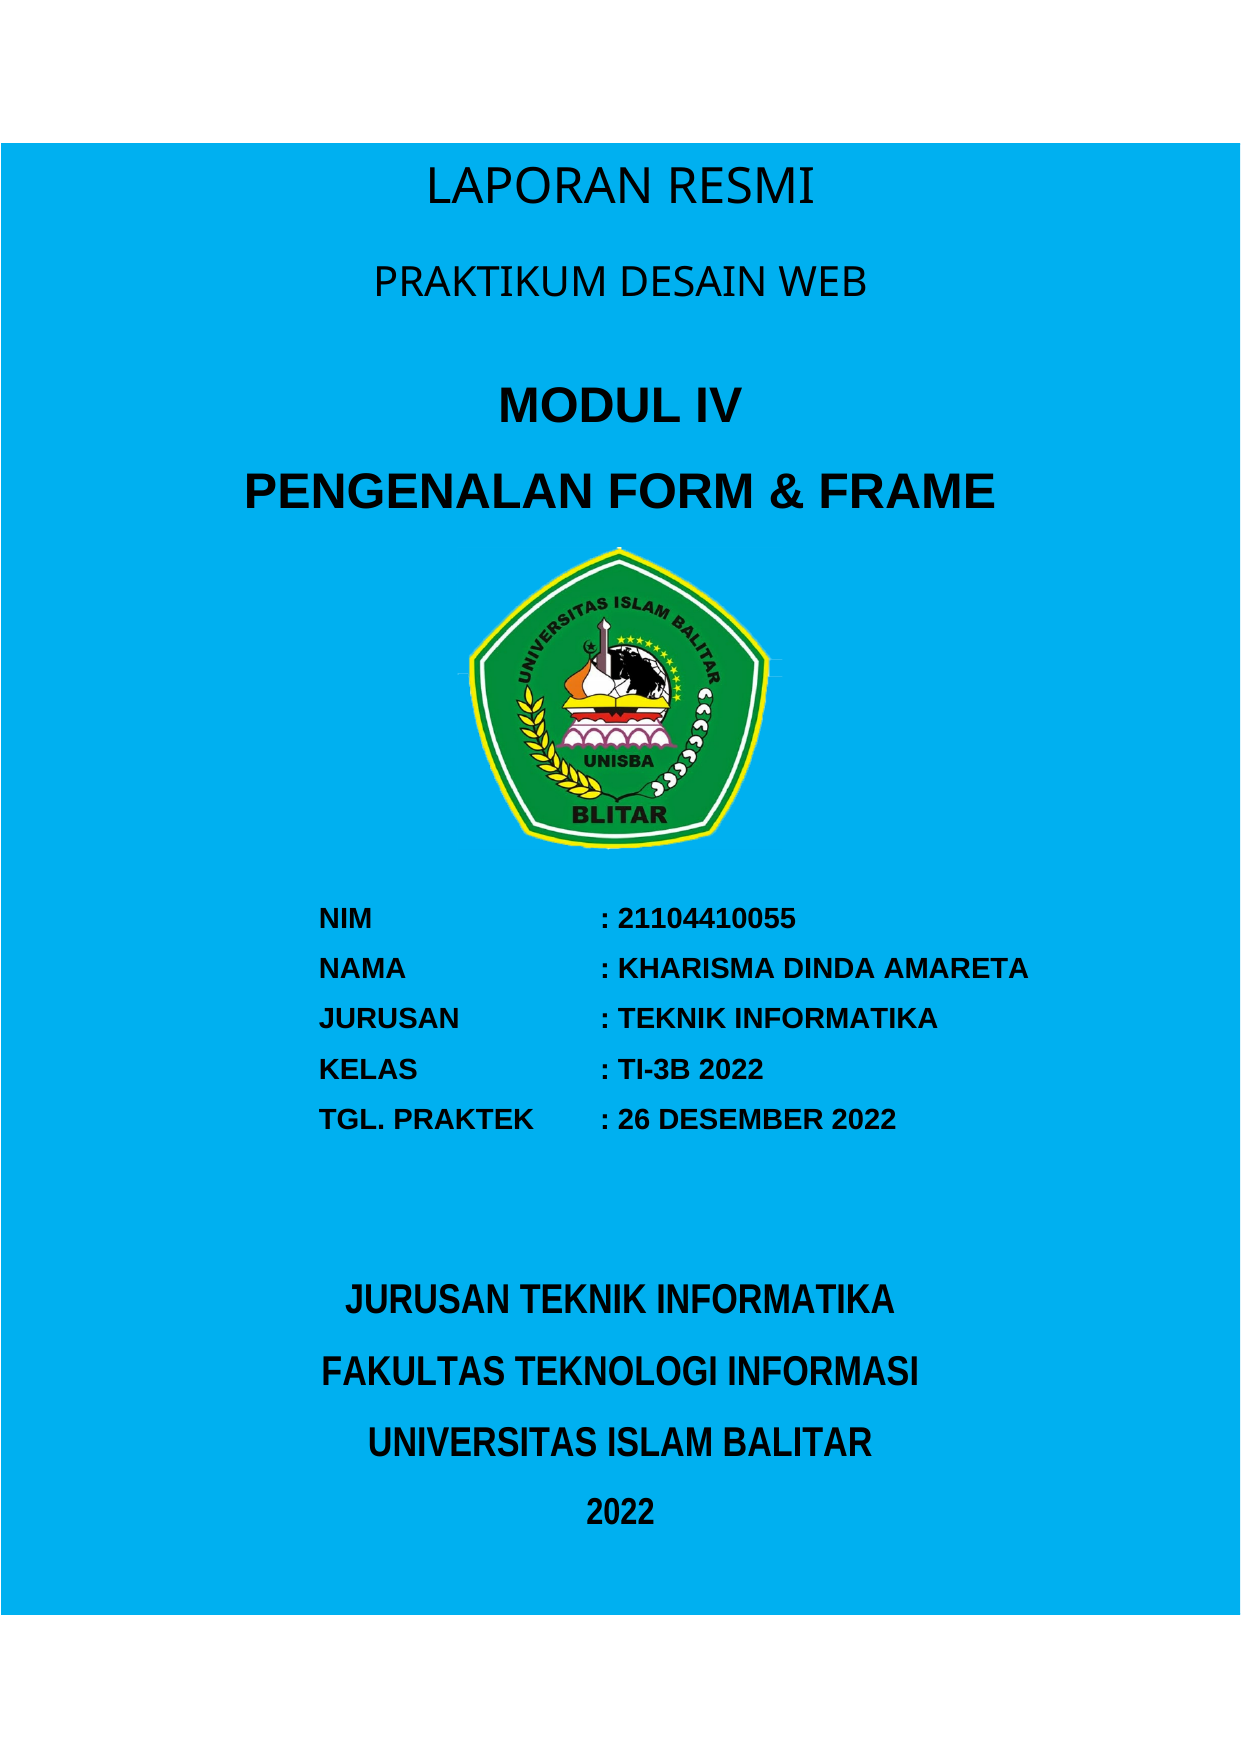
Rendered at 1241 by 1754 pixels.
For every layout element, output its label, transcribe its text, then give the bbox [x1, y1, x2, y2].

text NIM : 21104410055 [319, 901, 1090, 934]
text UNIVERSITAS ISLAM BALITAR [150, 1418, 1090, 1466]
text MODUL IV [150, 375, 1090, 433]
text PRAKTIKUM DESAIN WEB [150, 252, 1090, 309]
text TGL. PRAKTEK : 26 DESEMBER 2022 [319, 1102, 1090, 1136]
text FAKULTAS TEKNOLOGI INFORMASI [150, 1346, 1090, 1394]
text LAPORAN RESMI [150, 150, 1090, 218]
text JURUSAN : TEKNIK INFORMATIKA [319, 1001, 1090, 1035]
text NAMA : KHARISMA DINDA AMARETA [319, 951, 1090, 985]
text JURUSAN TEKNIK INFORMATIKA [150, 1274, 1090, 1322]
text KELAS : TI-3B 2022 [319, 1052, 1090, 1085]
text 2022 [150, 1489, 1090, 1532]
text PENGENALAN FORM & FRAME [150, 462, 1090, 519]
picture [469, 548, 770, 848]
